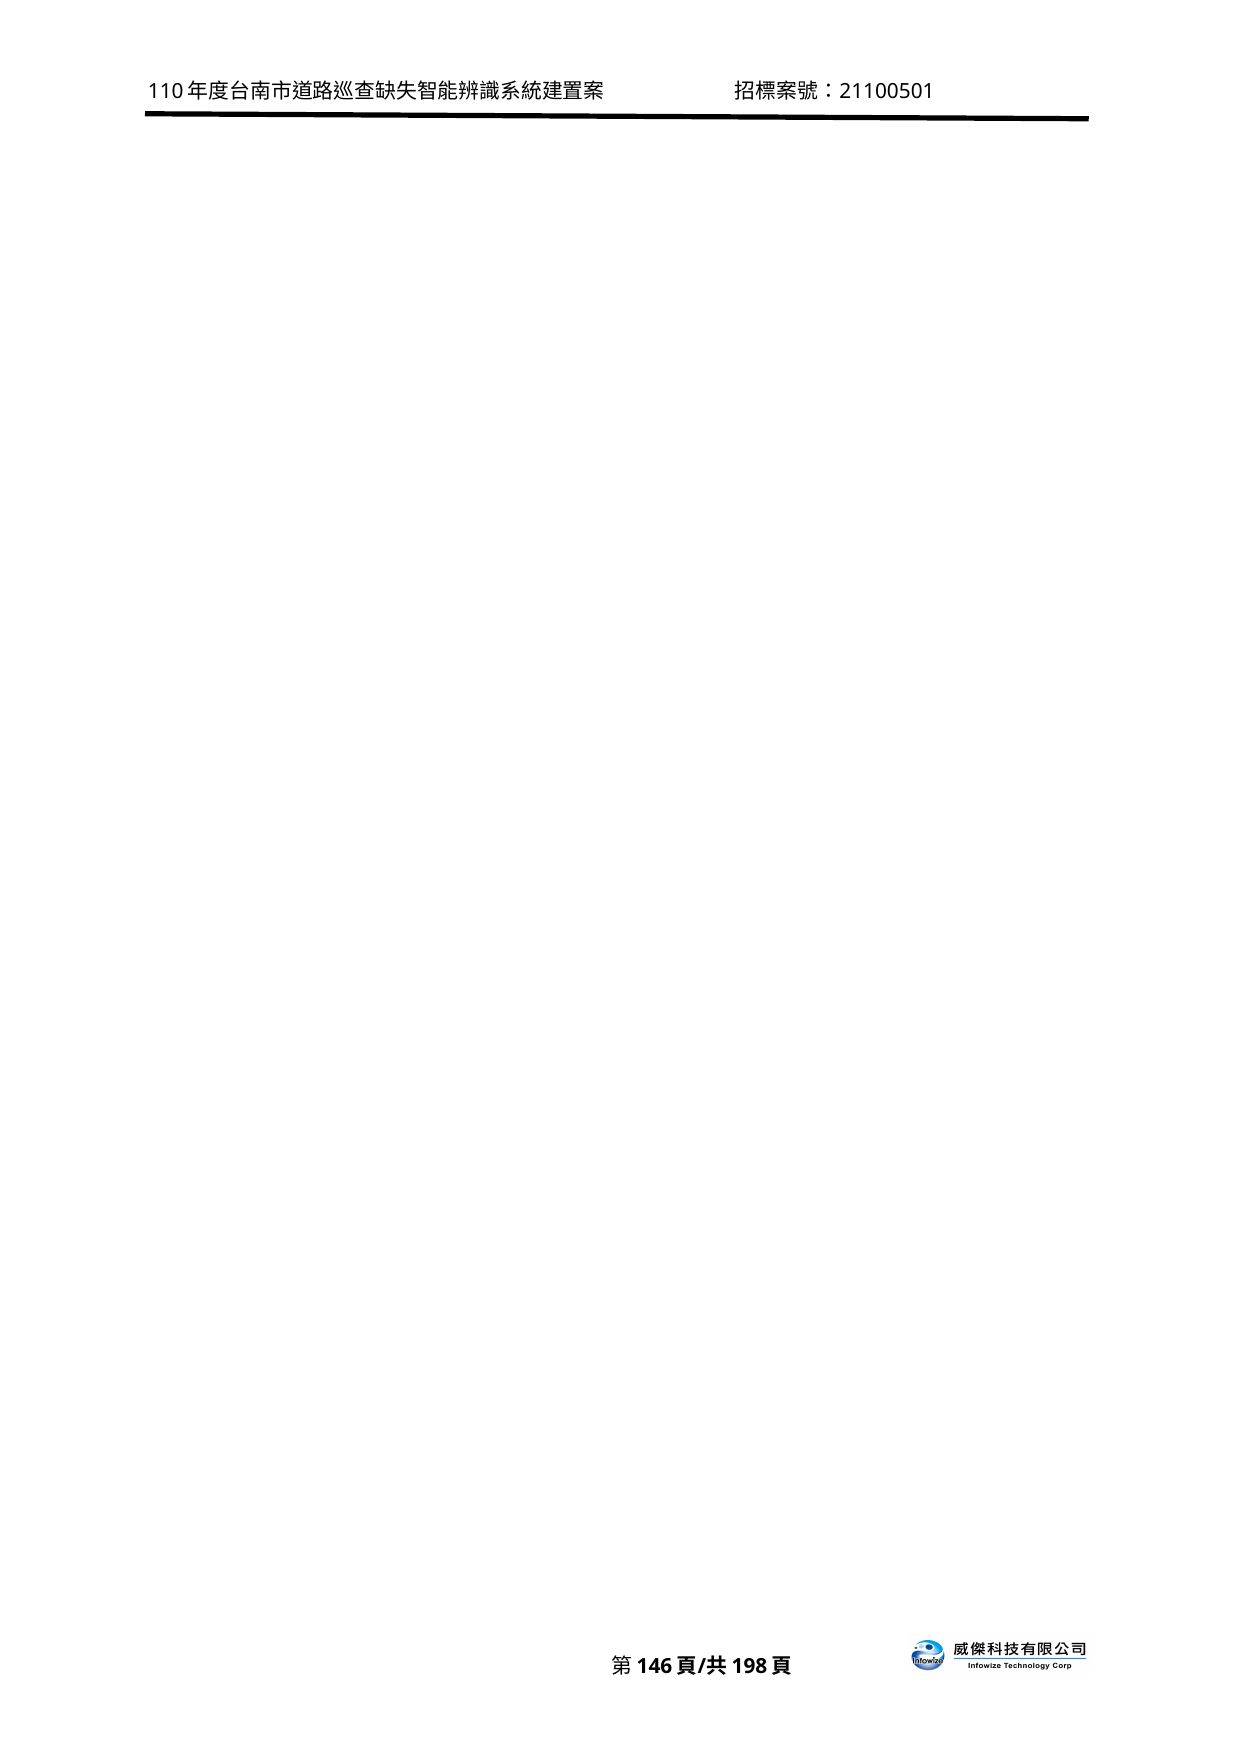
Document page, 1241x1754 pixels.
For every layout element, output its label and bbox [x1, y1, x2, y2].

picture [910, 1632, 1093, 1674]
